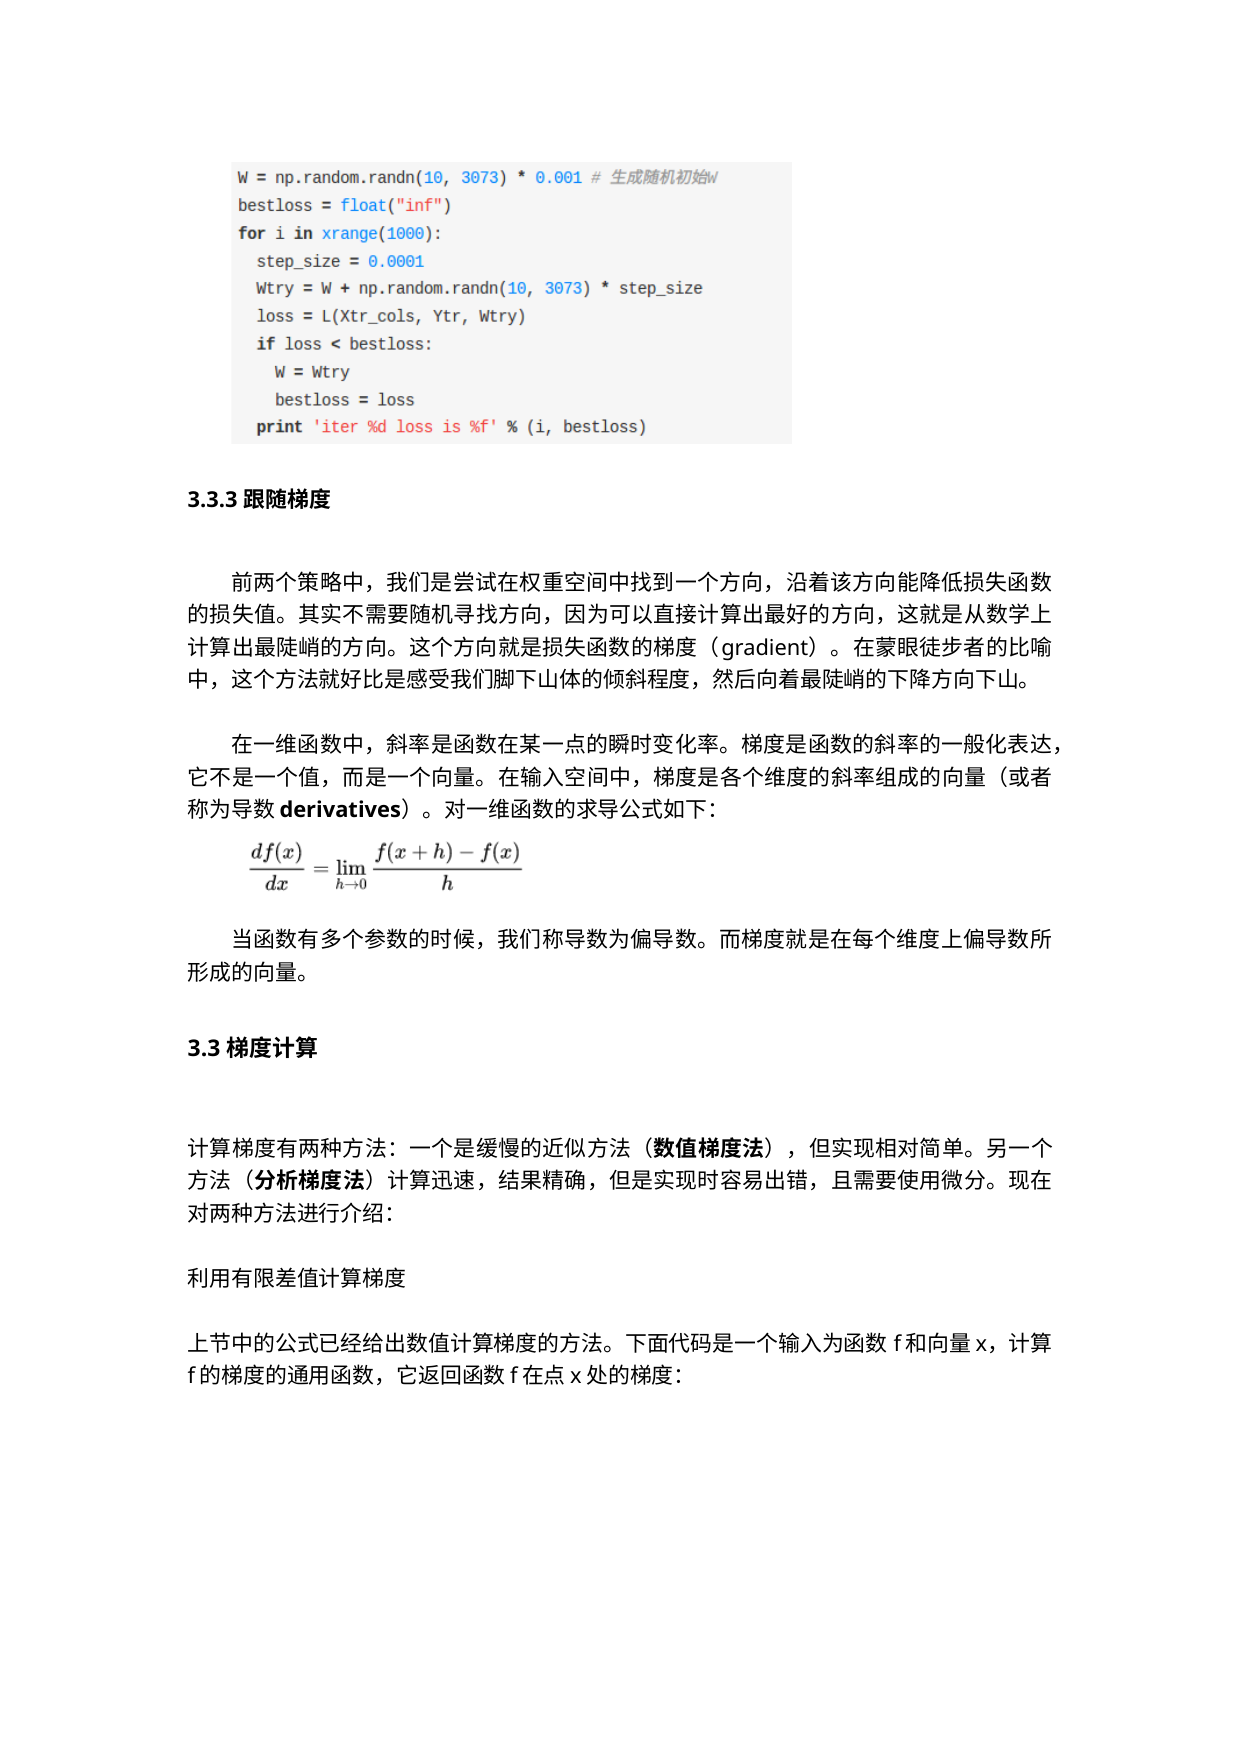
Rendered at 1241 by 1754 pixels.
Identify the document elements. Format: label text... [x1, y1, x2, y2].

list 计算梯度有两种方法：一个是缓慢的近似方法（数值梯度法），但实现相对简单。另一个方法（分析梯度法）计算迅速，结果精确，但是实现时容易出错，且需要使用微分。现在对两种方法进行介绍： [187, 1130, 1053, 1228]
subtitle 3.3 梯度计算 [187, 1014, 1053, 1079]
list 上节中的公式已经给出数值计算梯度的方法。下面代码是一个输入为函数f和向量x，计算f的梯度的通用函数，它返回函数f在点x处的梯度： [187, 1325, 1053, 1390]
picture [231, 824, 565, 898]
subtitle 3.3.3 跟随梯度 [187, 482, 1053, 514]
list 当函数有多个参数的时候，我们称导数为偏导数。而梯度就是在每个维度上偏导数所形成的向量。 [187, 922, 1053, 987]
list 前两个策略中，我们是尝试在权重空间中找到一个方向，沿着该方向能降低损失函数的损失值。其实不需要随机寻找方向，因为可以直接计算出最好的方向，这就是从数学上计算出最陡峭的方向。这个方向就是损失函数的梯度（gradient）。在蒙眼徒步者的比喻中，这个方法就好比是感受我们脚下山体的倾斜程度，然后向着最陡峭的下降方向下山。 [187, 564, 1053, 694]
list 利用有限差值计算梯度 [187, 1260, 1053, 1293]
list 在一维函数中，斜率是函数在某一点的瞬时变化率。梯度是函数的斜率的一般化表达，它不是一个值，而是一个向量。在输入空间中，梯度是各个维度的斜率组成的向量（或者称为导数derivatives）。对一维函数的求导公式如下： [187, 727, 1053, 824]
picture [231, 162, 792, 444]
